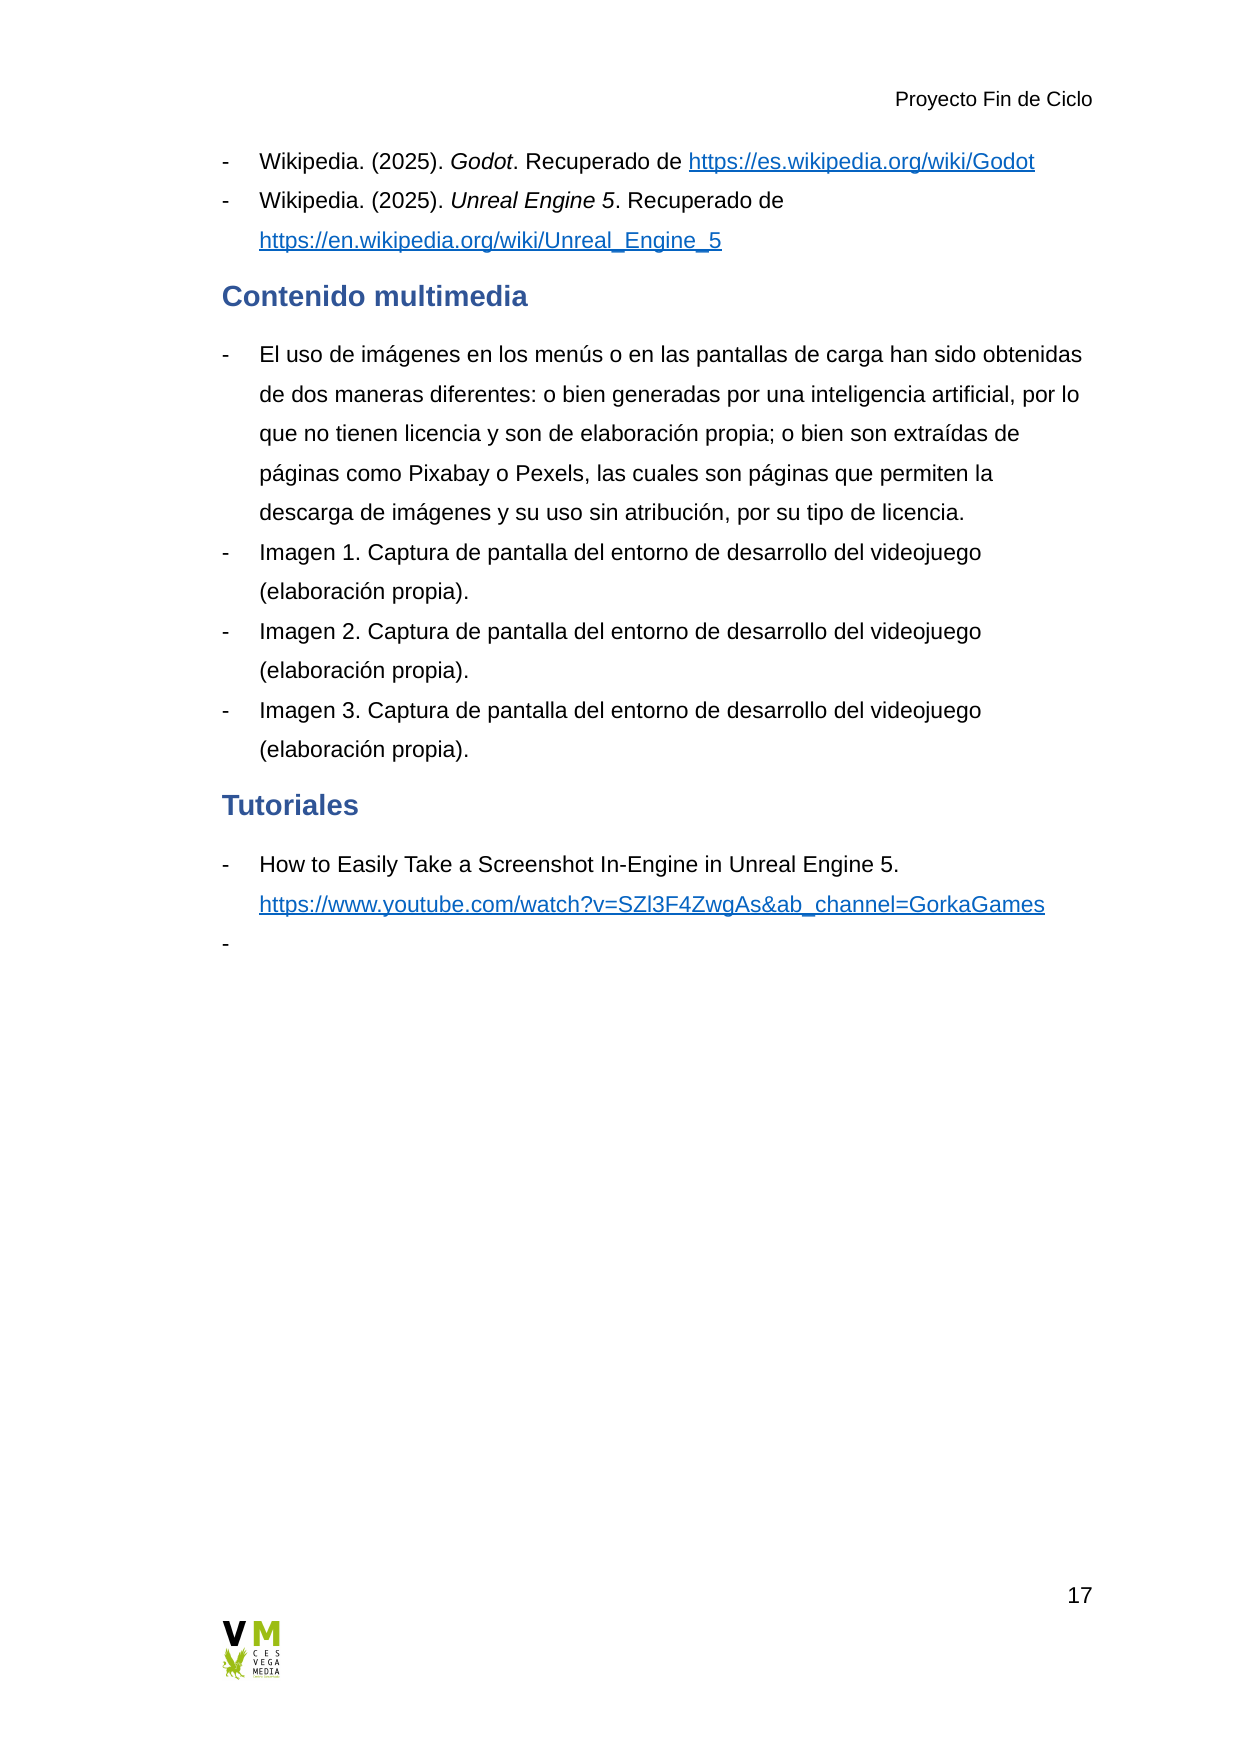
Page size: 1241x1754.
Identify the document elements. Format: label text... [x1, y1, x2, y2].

list Imagen 2. Captura de pantalla del entorno de desarrollo del videojuego (elaboración propia). [222, 618, 1092, 684]
list Imagen 3. Captura de pantalla del entorno de desarrollo del videojuego (elaboración propia). [222, 697, 1092, 763]
subtitle Contenido multimedia [148, 279, 1092, 312]
subtitle Tutoriales [148, 788, 1092, 822]
list Imagen 1. Captura de pantalla del entorno de desarrollo del videojuego (elaboración propia). [222, 539, 1092, 605]
list Wikipedia. (2025). Godot. Recuperado de https://es.wikipedia.org/wiki/Godot [222, 148, 1092, 174]
list How to Easily Take a Screenshot In-Engine in Unreal Engine 5. https://www.youtube.com/watch?v=SZl3F4ZwgAs&ab_channel=GorkaGames [222, 851, 1092, 917]
list Wikipedia. (2025). Unreal Engine 5. Recuperado de https://en.wikipedia.org/wiki/Unreal_Engine_5 [222, 187, 1092, 253]
picture [221, 1621, 281, 1681]
list El uso de imágenes en los menús o en las pantallas de carga han sido obtenidas de dos maneras diferentes: o bien generadas por una inteligencia artificial, por lo que no tienen licencia y son de elaboración propia; o bien son extraídas de páginas como Pixabay o Pexels, las cuales son páginas que permiten la descarga de imágenes y su uso sin atribución, por su tipo de licencia. [222, 341, 1092, 526]
